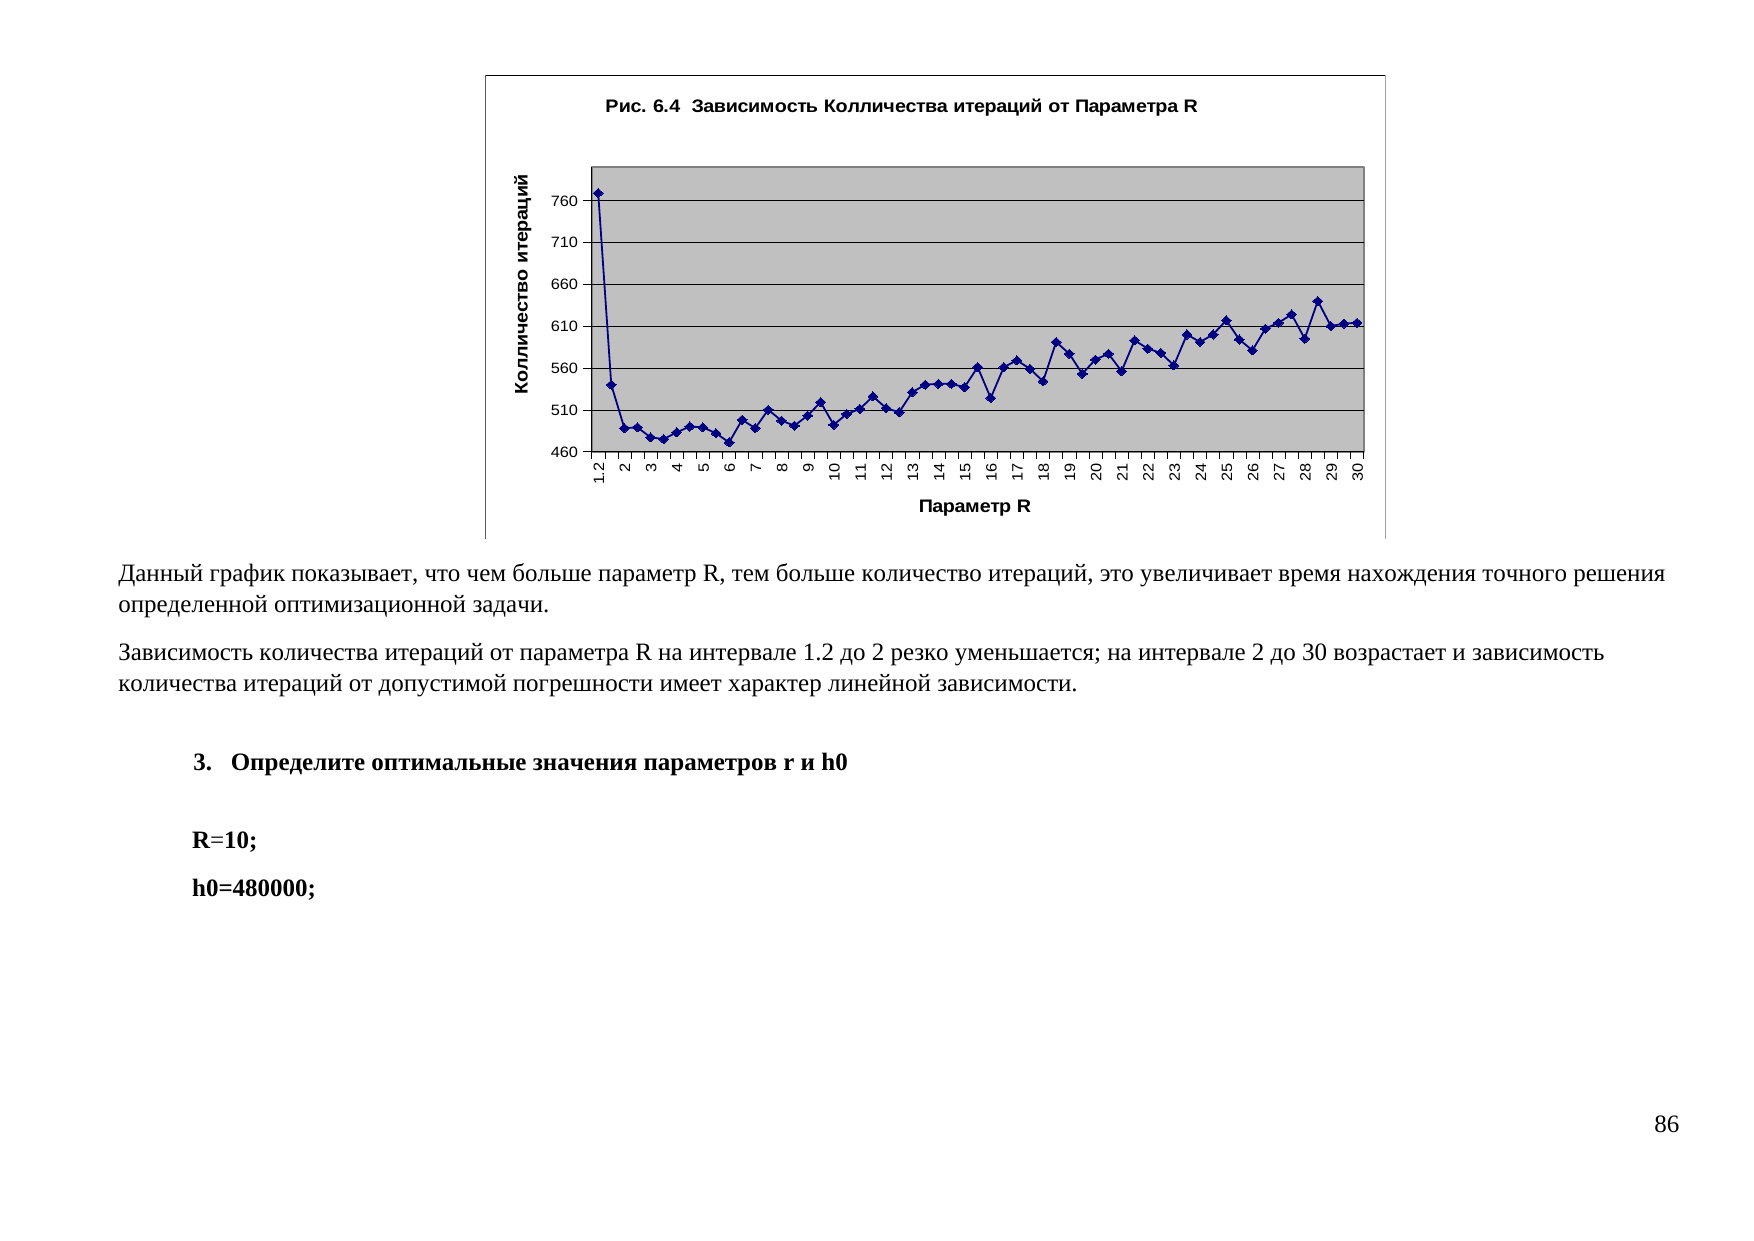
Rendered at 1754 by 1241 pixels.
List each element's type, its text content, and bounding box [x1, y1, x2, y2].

text Данный график показывает, что чем больше параметр R, тем больше количество итераций, это увеличивает время нахождения точного решения определенной оптимизационной задачи. [118, 558, 1679, 618]
subtitle Определите оптимальные значения параметров r и h0 [193, 747, 1679, 775]
text R=10; [192, 825, 1679, 854]
text Зависимость количества итераций от параметра R на интервале 1.2 до 2 резко уменьшается; на интервале 2 до 30 возрастает и зависимость количества итераций от допустимой погрешности имеет характер линейной зависимости. [118, 637, 1679, 728]
text h0=480000; [192, 873, 1679, 902]
